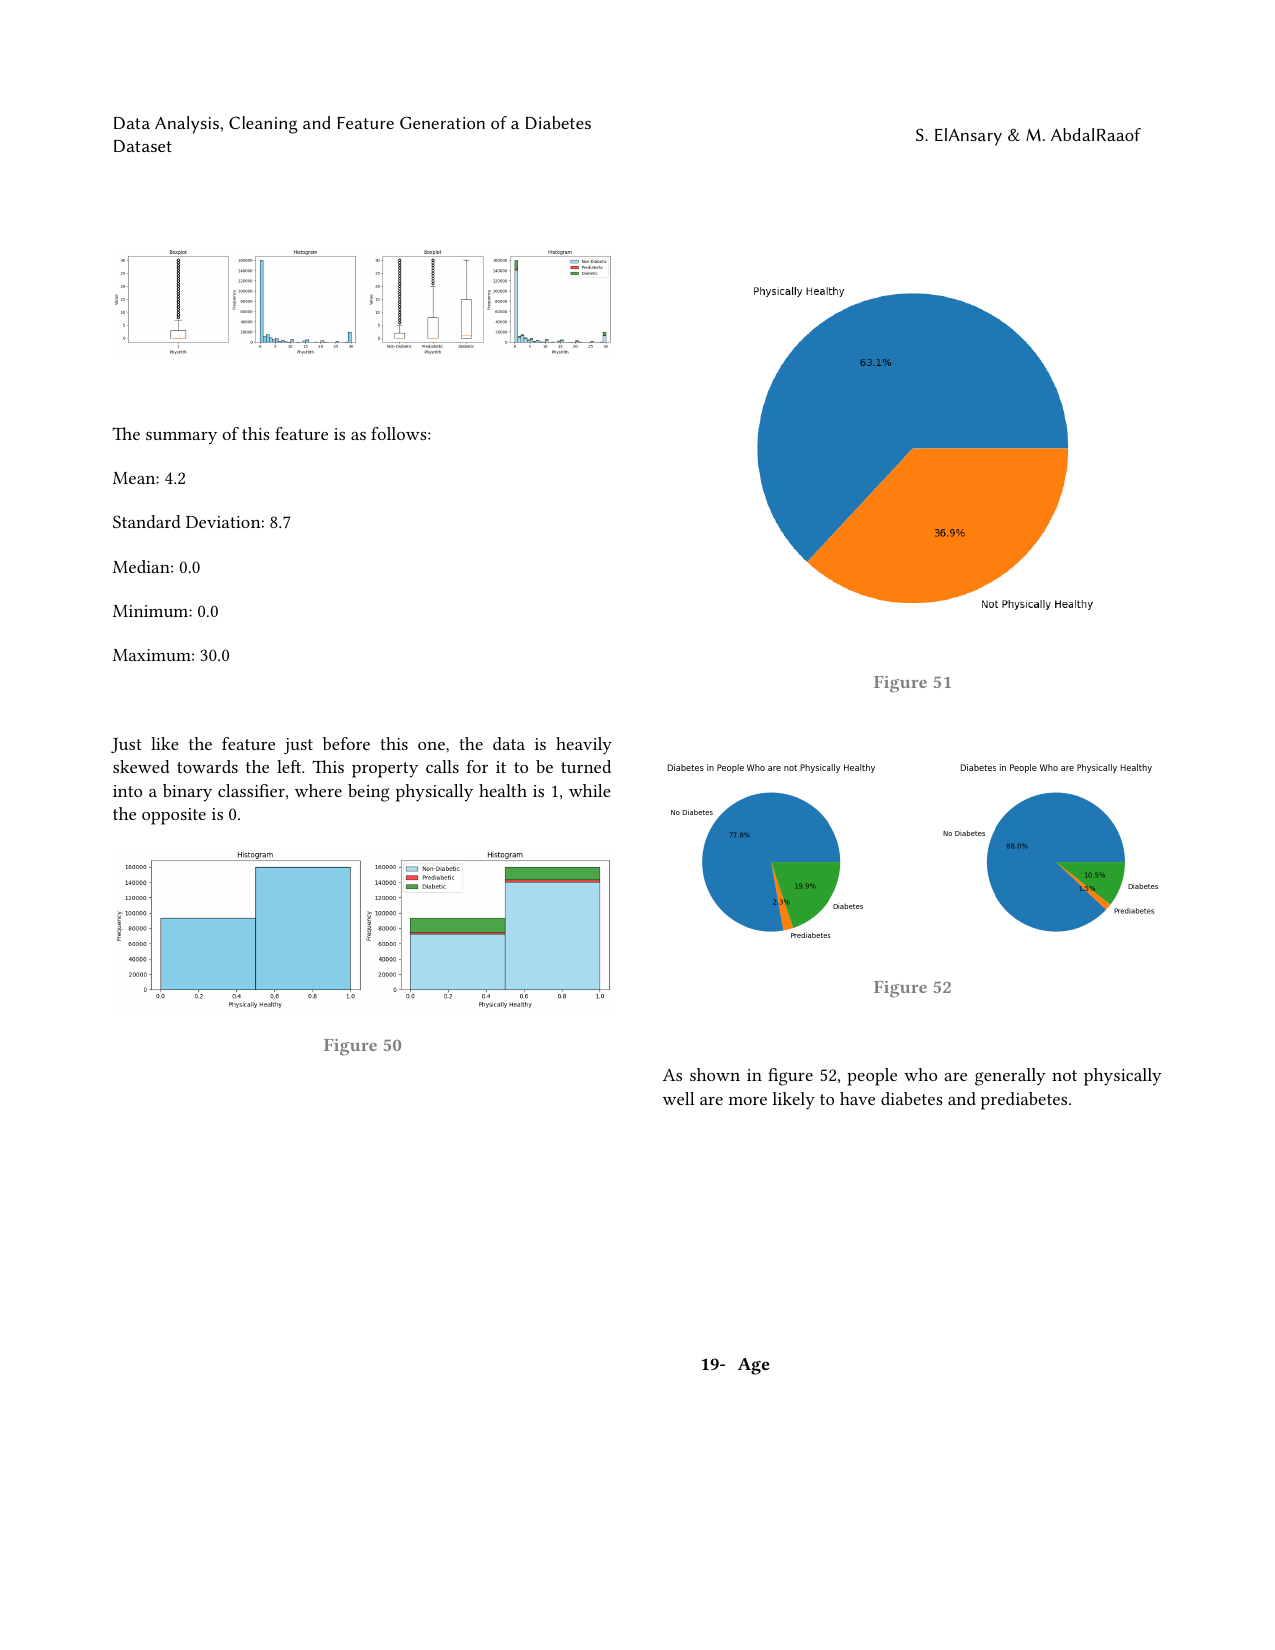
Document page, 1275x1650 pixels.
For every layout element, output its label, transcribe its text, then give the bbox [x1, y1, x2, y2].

text The summary of this feature is as follows: [112, 423, 612, 445]
list Age [700, 1354, 1162, 1375]
text Just like the feature just before this one, the data is heavily skewed towards the left. This property calls for it to be turned into a binary classifier, where being physically health is 1, while the opposite is 0. [112, 733, 612, 825]
text Median: 0.0 [112, 556, 612, 578]
text Minimum: 0.0 [112, 601, 612, 622]
picture [712, 247, 1114, 649]
text Standard Deviation: 8.7 [112, 512, 612, 533]
picture [112, 247, 613, 357]
text As shown in figure 52, people who are generally not physically well are more likely to have diabetes and prediabetes. [662, 1065, 1162, 1110]
picture [662, 760, 1163, 954]
text Figure 50 [112, 1035, 612, 1056]
picture [112, 848, 613, 1012]
text Maximum: 30.0 [112, 645, 612, 666]
text Figure 52 [662, 976, 1162, 998]
text Mean: 4.2 [112, 468, 612, 489]
text Figure 51 [662, 671, 1162, 693]
